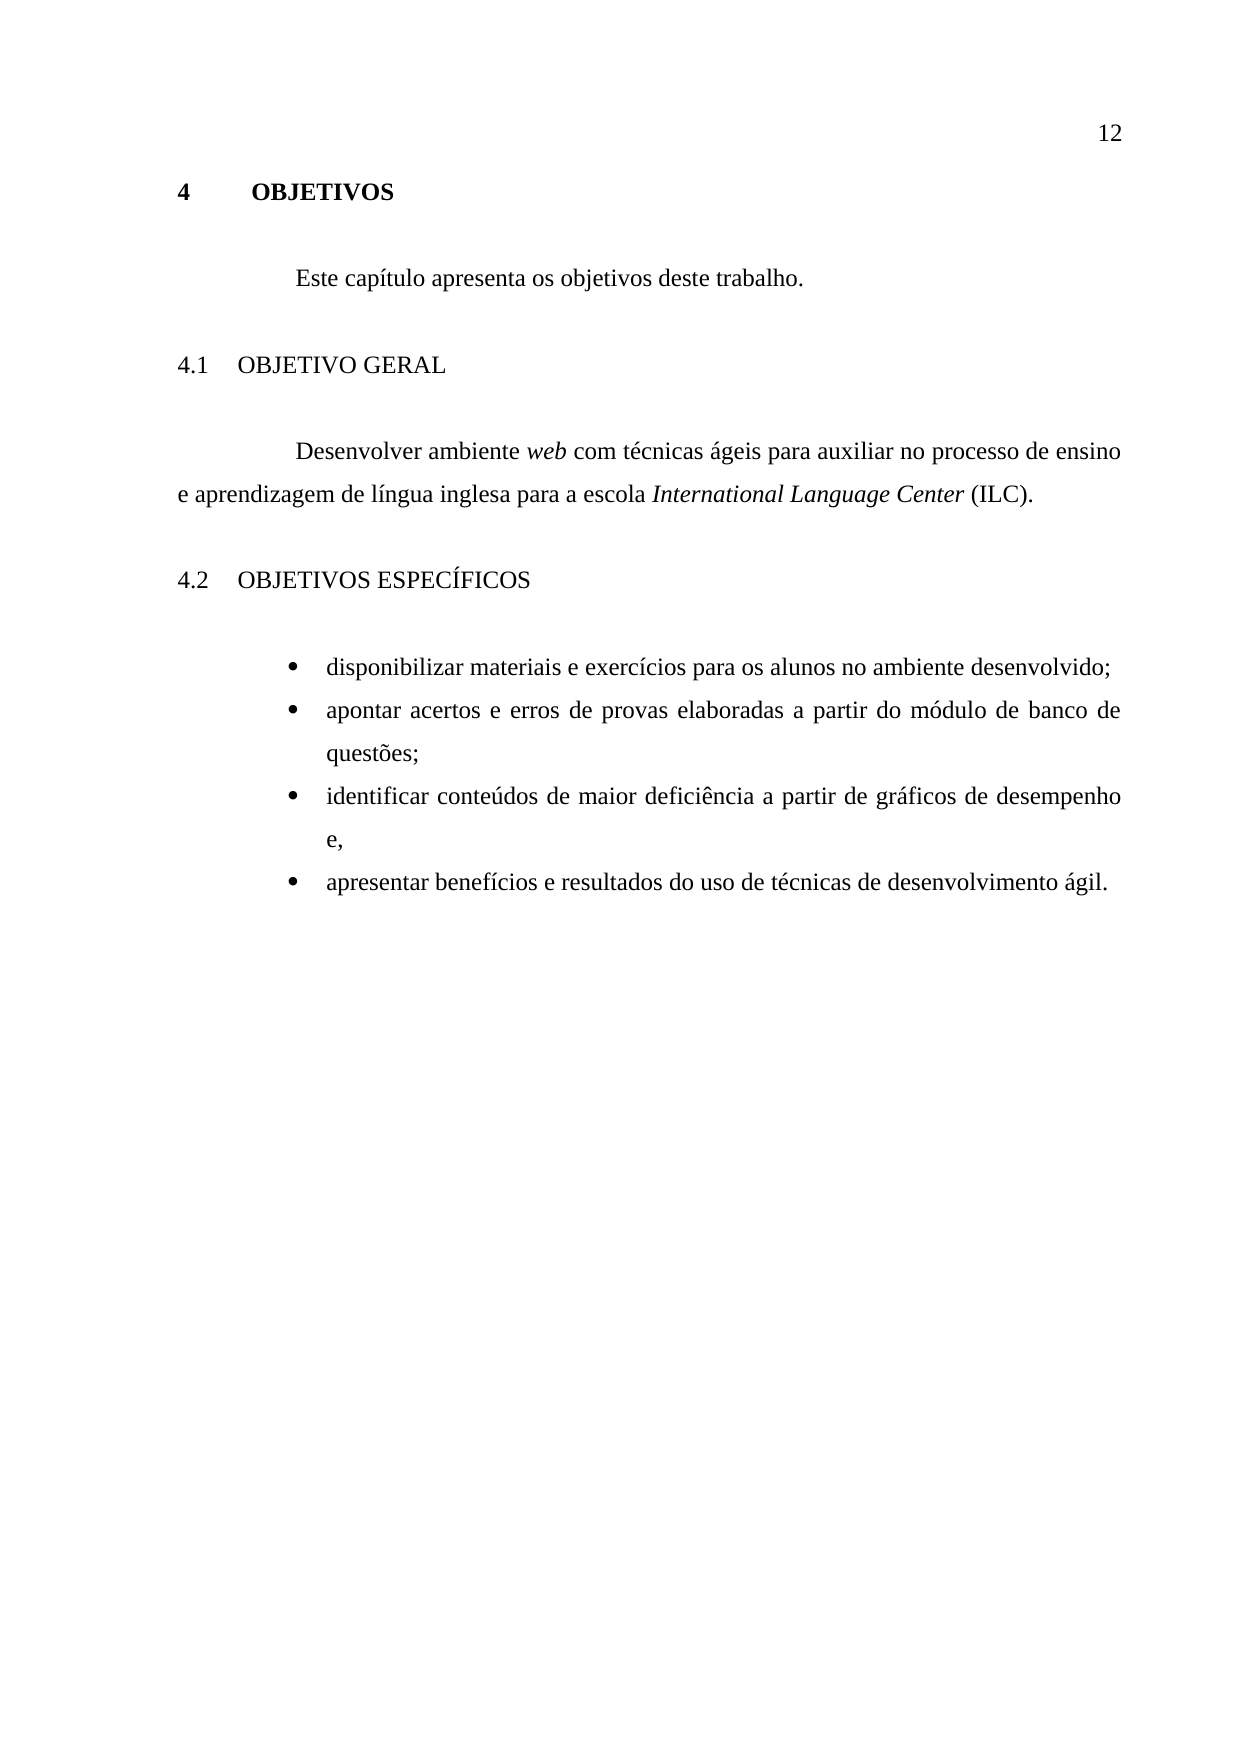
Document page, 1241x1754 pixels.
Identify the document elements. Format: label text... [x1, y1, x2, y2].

text Este capítulo apresenta os objetivos deste trabalho. [177, 263, 1122, 292]
list disponibilizar materiais e exercícios para os alunos no ambiente desenvolvido; [288, 652, 1122, 680]
subtitle Objetivo Geral [177, 350, 1122, 378]
subtitle Objetivos [177, 177, 1122, 206]
text Desenvolver ambiente web com técnicas ágeis para auxiliar no processo de ensino e aprendizagem de língua inglesa para a escola International Language Center (ILC). [177, 436, 1122, 508]
list identificar conteúdos de maior deficiência a partir de gráficos de desempenho e, [288, 781, 1122, 853]
subtitle Objetivos Específicos [177, 565, 1122, 594]
list apontar acertos e erros de provas elaboradas a partir do módulo de banco de questões; [288, 695, 1122, 767]
list apresentar benefícios e resultados do uso de técnicas de desenvolvimento ágil. [288, 867, 1122, 896]
